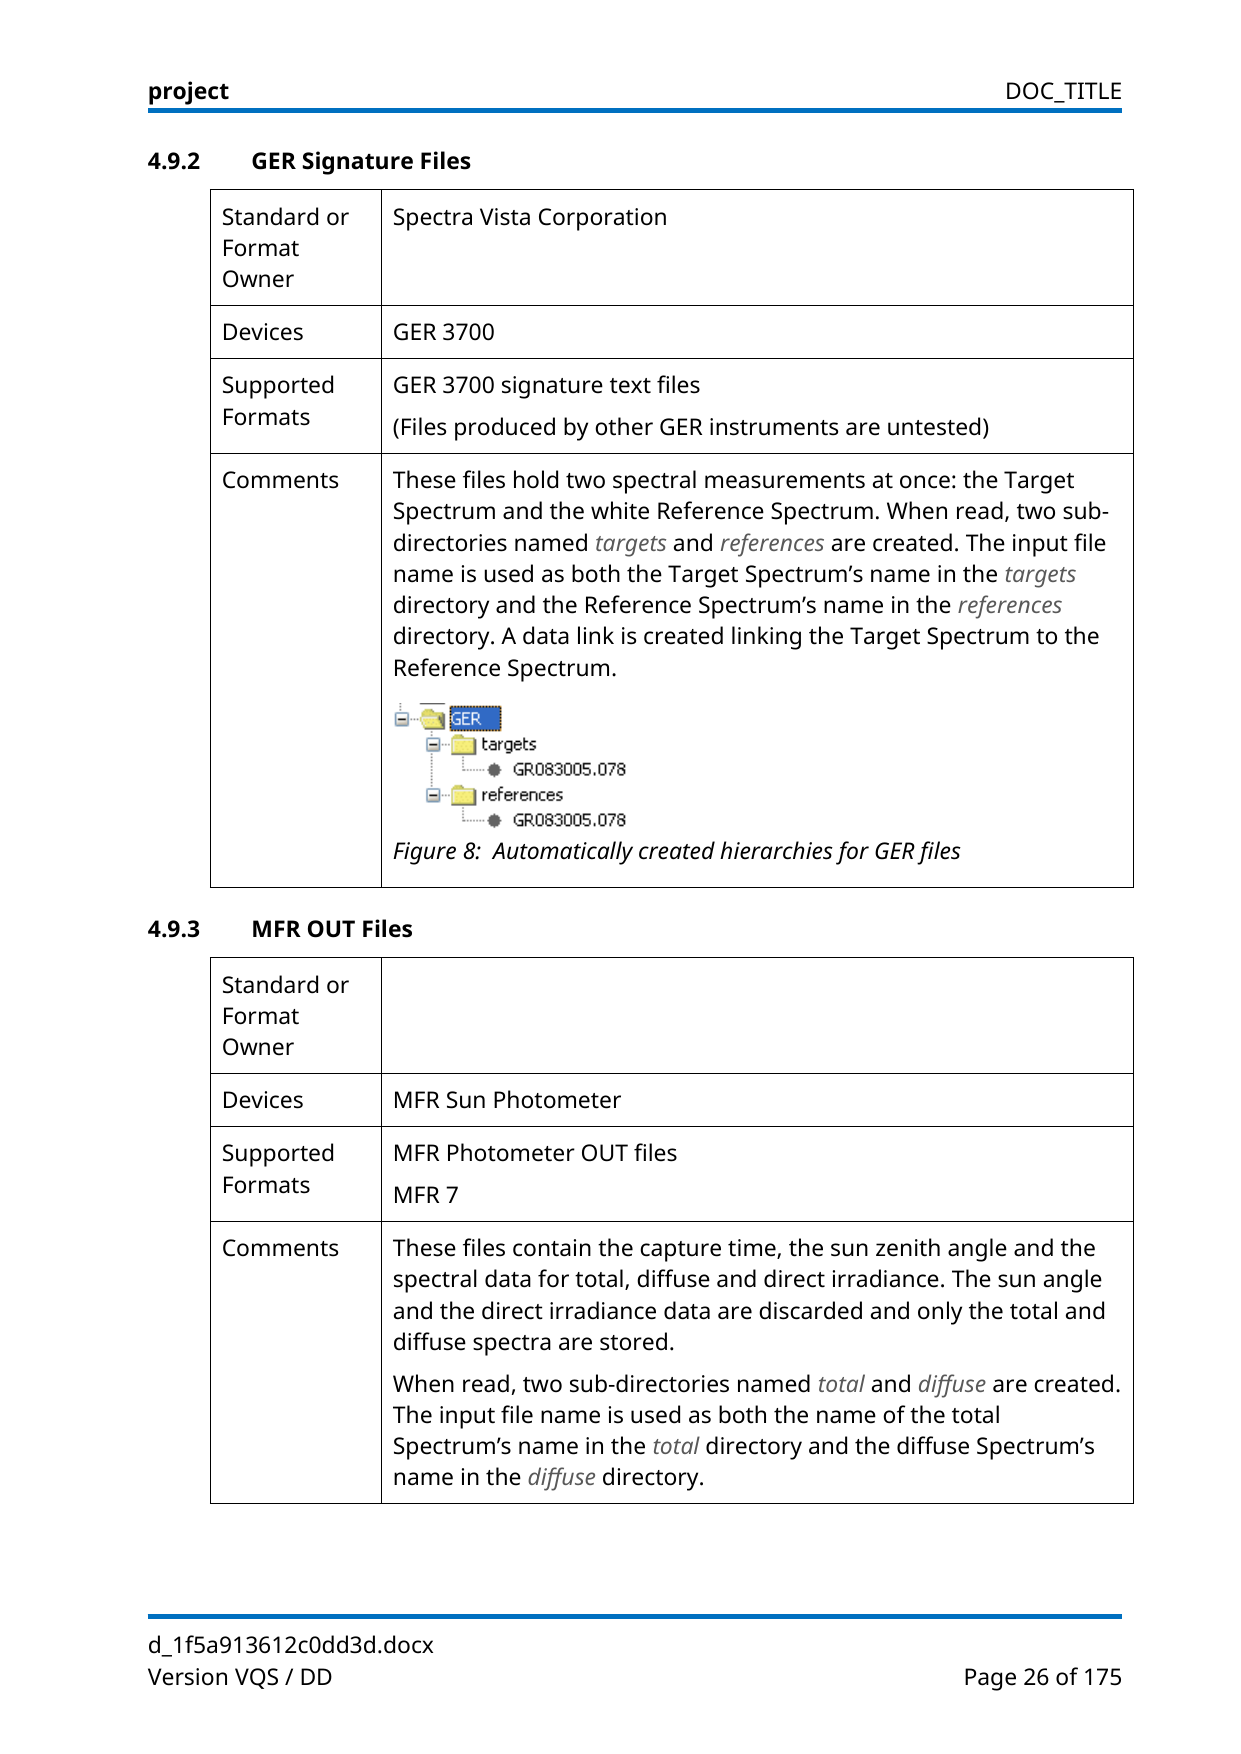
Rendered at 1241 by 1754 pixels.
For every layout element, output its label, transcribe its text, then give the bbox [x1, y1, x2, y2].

table_cell GER 3700 [382, 306, 1133, 358]
table_cell MFR Sun Photometer [382, 1074, 1133, 1126]
table_header Spectra Vista Corporation [382, 190, 1133, 304]
table_cell Devices [211, 306, 381, 358]
table_cell These files hold two spectral measurements at once: the Target Spectrum and the white Reference Spectrum. When read, two sub-directories named targets and references are created. The input file name is used as both the Target Spectrum’s name in the targets directory and the Reference Spectrum’s name in the references directory. A data link is created linking the Target Spectrum to the Reference Spectrum. Figure : Automatically created hierarchies for GER files [382, 454, 1133, 887]
table_header [382, 958, 1133, 1073]
table_header Standard or Format Owner [211, 190, 381, 304]
table_cell Comments [211, 1222, 381, 1503]
table_cell GER 3700 signature text files (Files produced by other GER instruments are untested) [382, 359, 1133, 452]
subtitle GER Signature Files [148, 145, 1122, 176]
table_header Standard or Format Owner [211, 958, 381, 1073]
table_cell Devices [211, 1074, 381, 1126]
table_cell MFR Photometer OUT files MFR 7 [382, 1127, 1133, 1221]
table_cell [382, 1222, 1133, 1503]
table_cell Supported Formats [211, 359, 381, 452]
subtitle MFR OUT Files [148, 913, 1122, 944]
table_cell Comments [211, 454, 381, 887]
picture [392, 703, 638, 836]
table_cell Supported Formats [211, 1127, 381, 1221]
